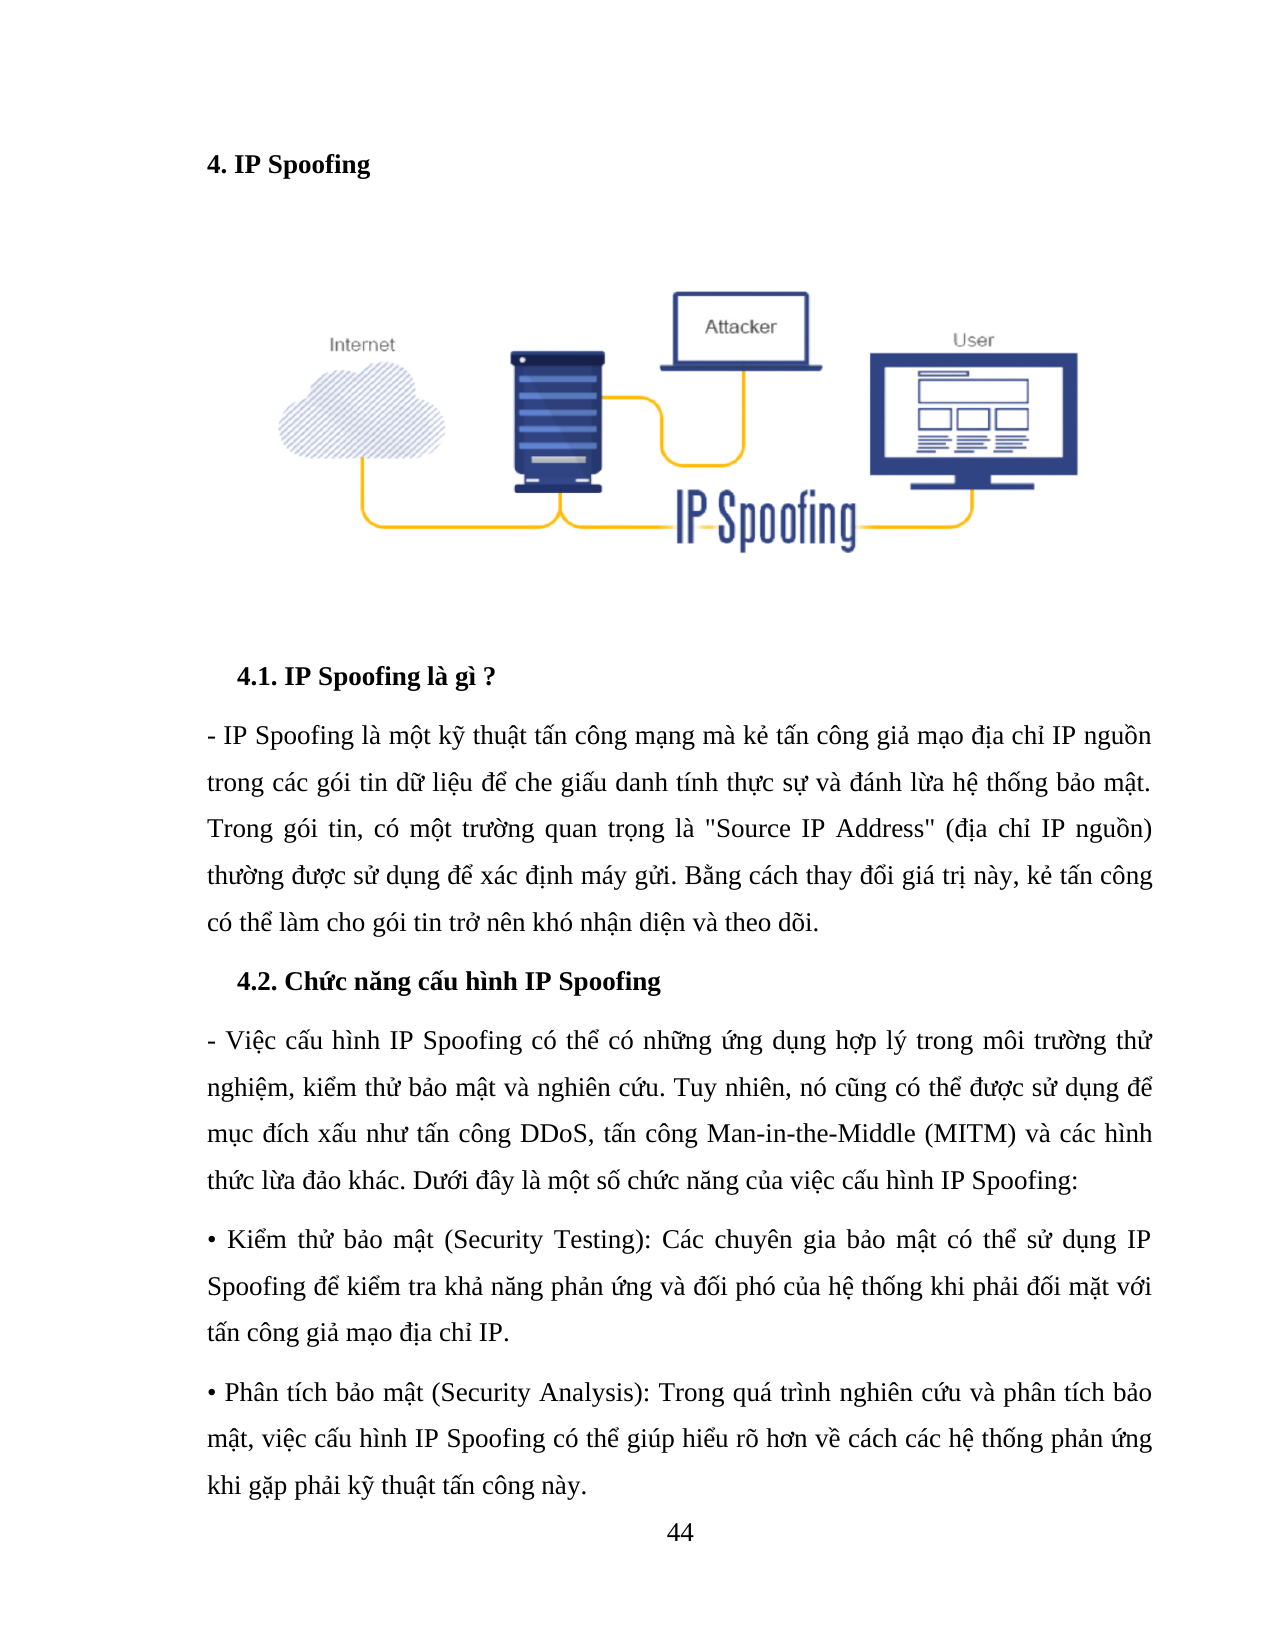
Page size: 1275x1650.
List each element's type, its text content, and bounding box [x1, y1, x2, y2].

text - IP Spoofing là một kỹ thuật tấn công mạng mà kẻ tấn công giả mạo địa chỉ IP nguồn trong các gói tin dữ liệu để che giấu danh tính thực sự và đánh lừa hệ thống bảo mật. Trong gói tin, có một trường quan trọng là "Source IP Address" (địa chỉ IP nguồn) thường được sử dụng để xác định máy gửi. Bằng cách thay đổi giá trị này, kẻ tấn công có thể làm cho gói tin trở nên khó nhận diện và theo dõi. [207, 719, 1154, 937]
text IP Spoofing [207, 148, 1154, 179]
text Chức năng cấu hình IP Spoofing [237, 965, 1154, 996]
text • Phân tích bảo mật (Security Analysis): Trong quá trình nghiên cứu và phân tích bảo mật, việc cấu hình IP Spoofing có thể giúp hiểu rõ hơn về cách các hệ thống phản ứng khi gặp phải kỹ thuật tấn công này. [207, 1376, 1154, 1500]
picture [206, 206, 1151, 632]
text - Việc cấu hình IP Spoofing có thể có những ứng dụng hợp lý trong môi trường thử nghiệm, kiểm thử bảo mật và nghiên cứu. Tuy nhiên, nó cũng có thể được sử dụng để mục đích xấu như tấn công DDoS, tấn công Man-in-the-Middle (MITM) và các hình thức lừa đảo khác. Dưới đây là một số chức năng của việc cấu hình IP Spoofing: [207, 1024, 1154, 1195]
text IP Spoofing là gì ? [237, 660, 1154, 691]
text • Kiểm thử bảo mật (Security Testing): Các chuyên gia bảo mật có thể sử dụng IP Spoofing để kiểm tra khả năng phản ứng và đối phó của hệ thống khi phải đối mặt với tấn công giả mạo địa chỉ IP. [207, 1223, 1154, 1348]
